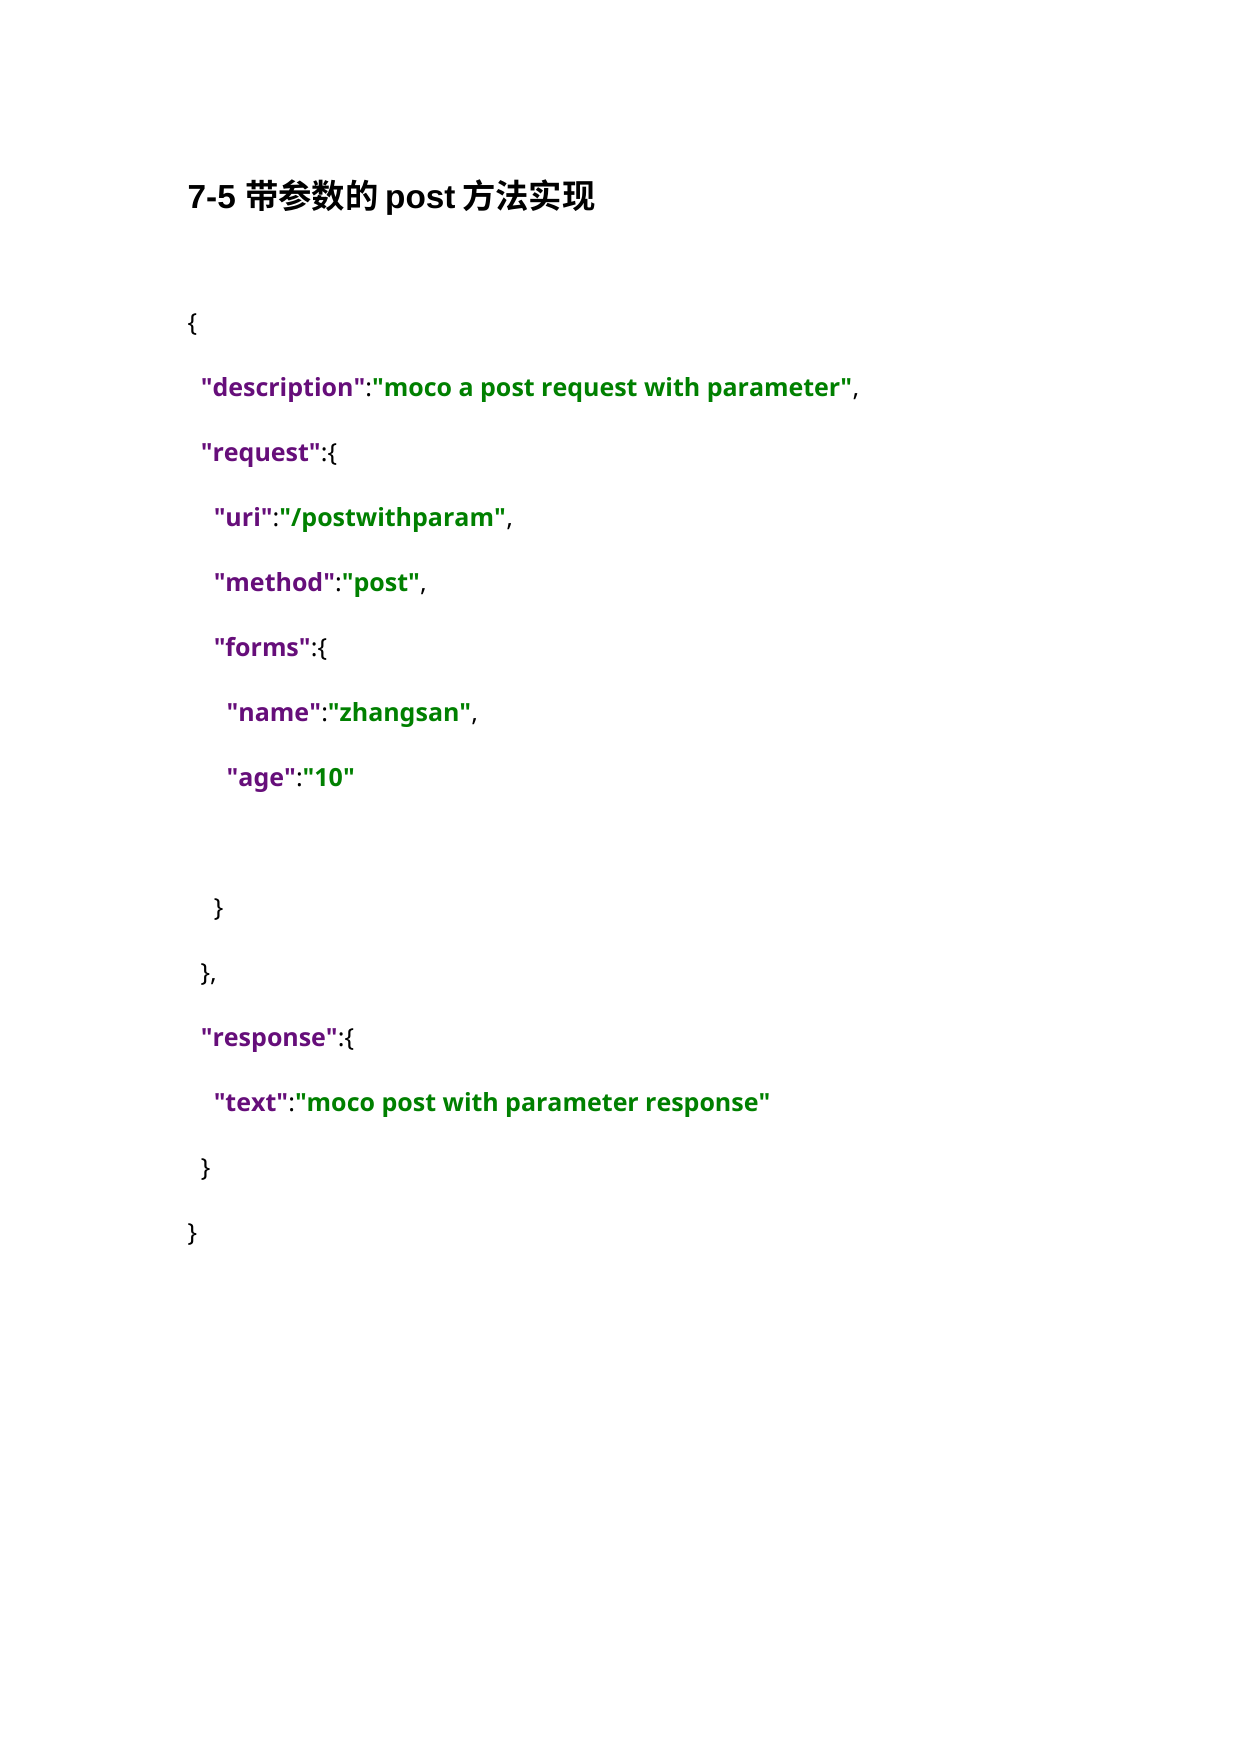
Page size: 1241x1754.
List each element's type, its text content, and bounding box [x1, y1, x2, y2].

subtitle 7-5 带参数的post方法实现 [187, 162, 1053, 227]
text { "description":"moco a post request with parameter", "request":{ "uri":"/postwithparam", "method":"post", "forms":{ "name":"zhangsan", "age":"10" } }, "response":{ "text":"moco post with parameter response" } } [187, 289, 1053, 1264]
